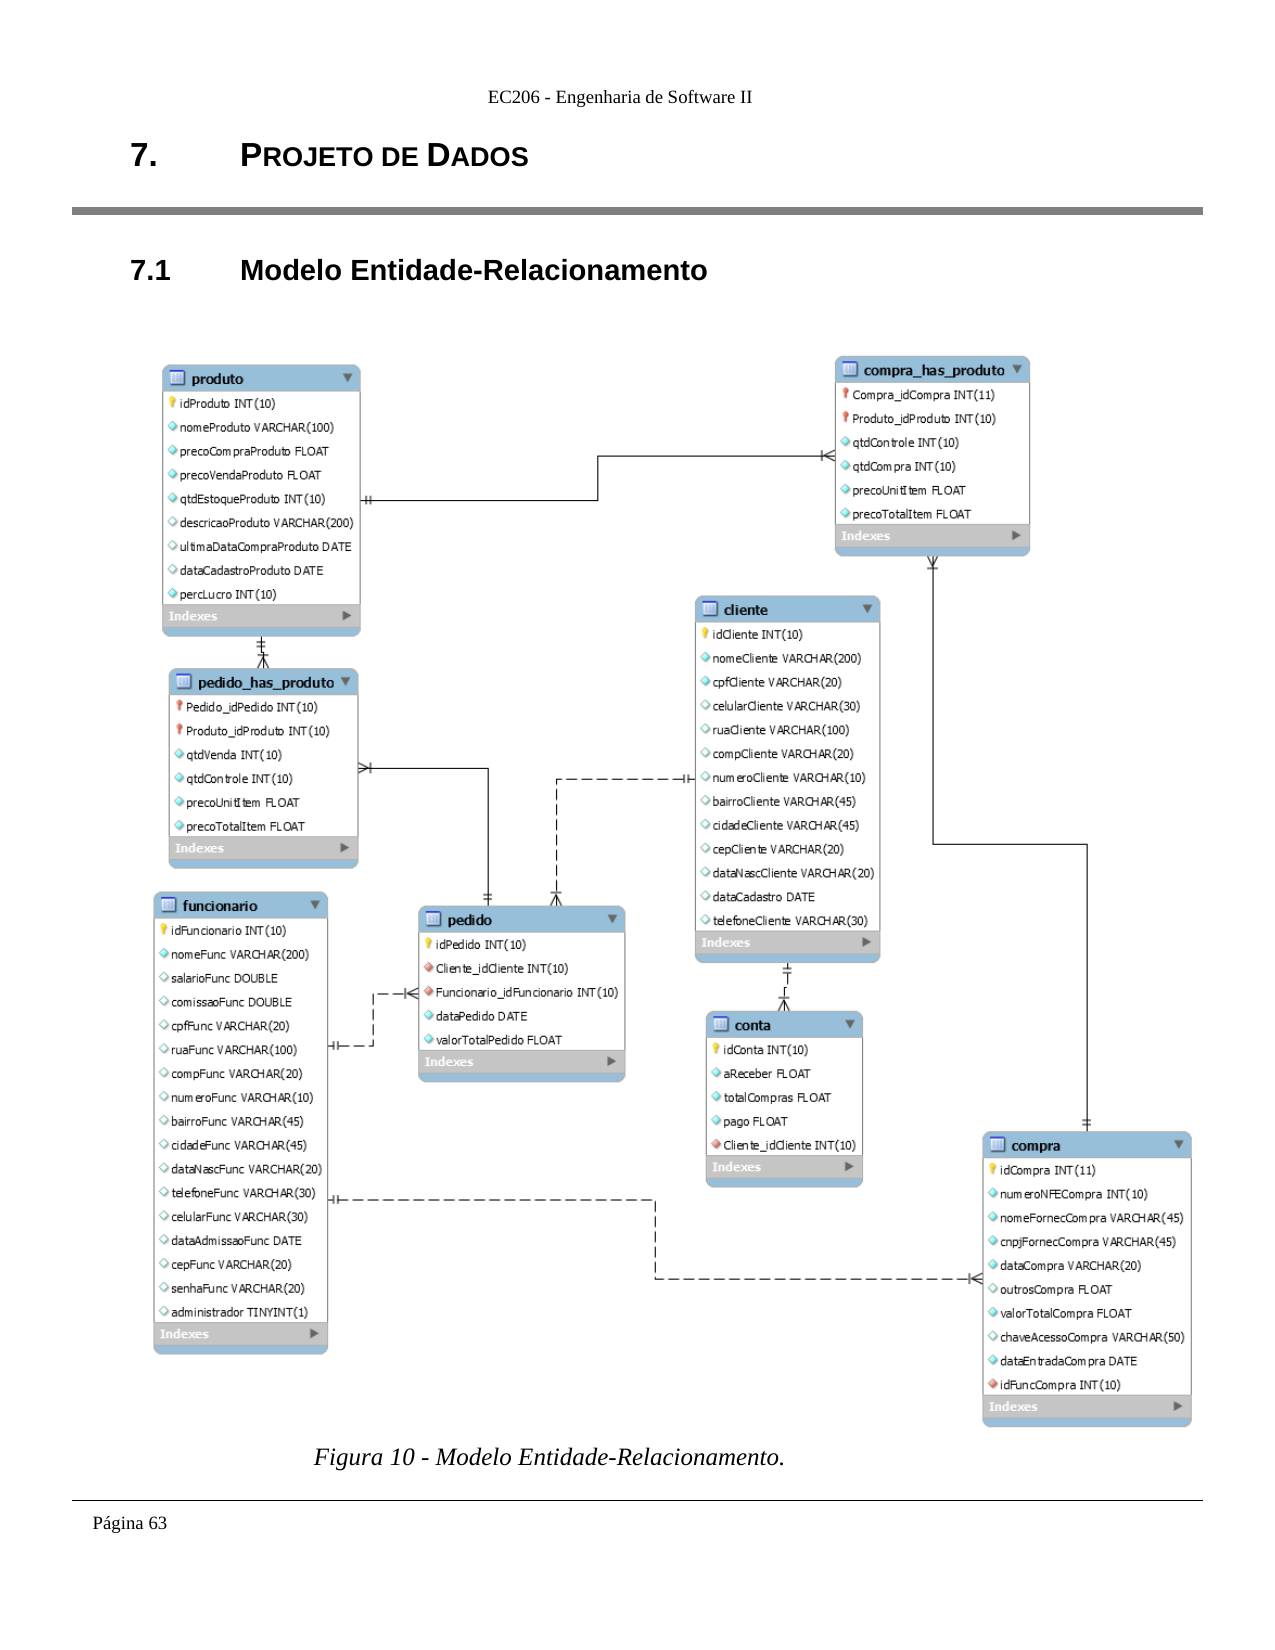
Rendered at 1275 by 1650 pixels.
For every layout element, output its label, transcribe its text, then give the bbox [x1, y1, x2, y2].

text 7. PROJETO DE DADOS [130, 135, 1223, 174]
text Figura 10 - Modelo Entidade-Relacionamento. [240, 1442, 1222, 1471]
subtitle 7.1 Modelo Entidade-Relacionamento [130, 253, 1223, 286]
picture [147, 345, 1205, 1437]
